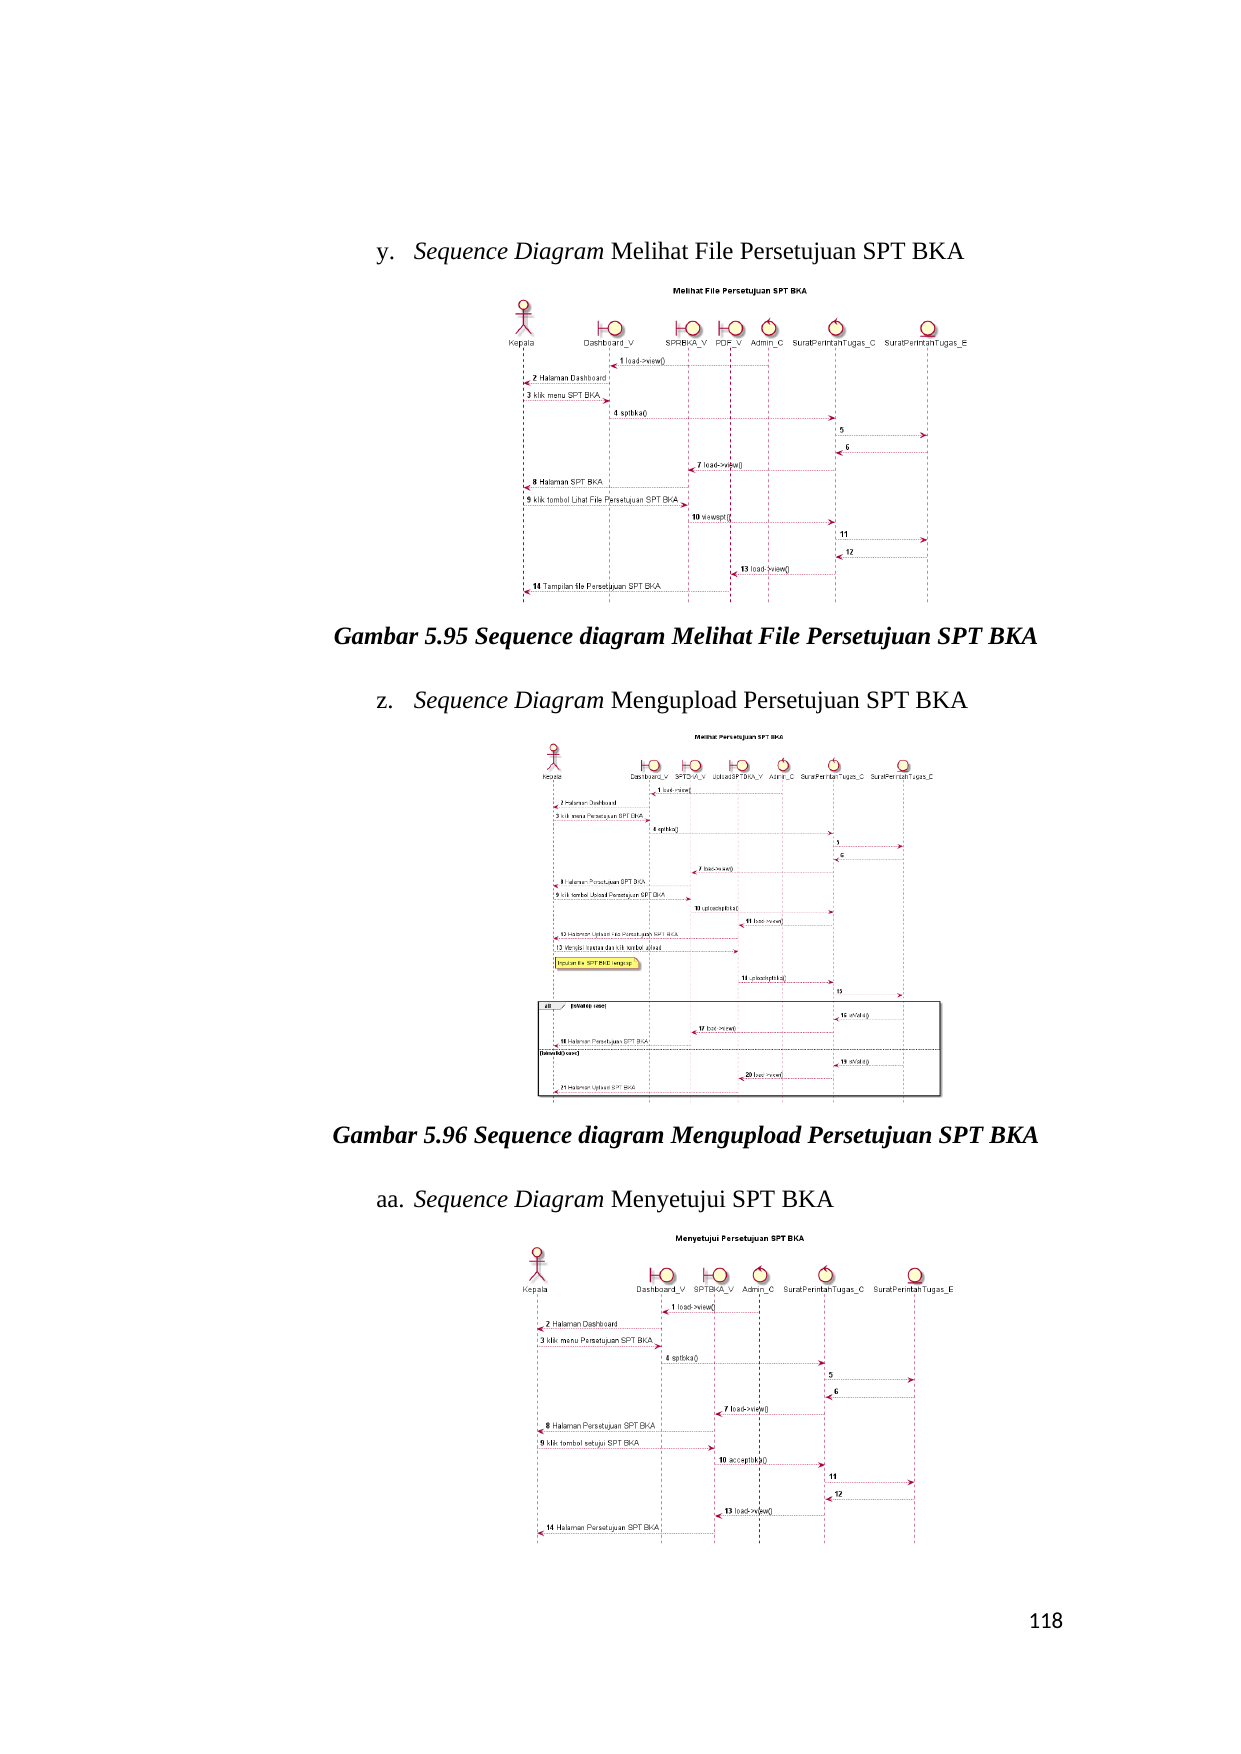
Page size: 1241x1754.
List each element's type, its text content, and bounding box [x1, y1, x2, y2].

text Gambar 5.95 Sequence diagram Melihat File Persetujuan SPT BKA [311, 621, 1063, 650]
picture [518, 1227, 959, 1549]
picture [504, 279, 973, 608]
list Sequence Diagram Melihat File Persetujuan SPT BKA [376, 236, 1063, 265]
picture [532, 728, 944, 1107]
text Gambar 5.96 Sequence diagram Mengupload Persetujuan SPT BKA [311, 1121, 1063, 1149]
list Sequence Diagram Mengupload Persetujuan SPT BKA [376, 685, 1063, 714]
list Sequence Diagram Menyetujui SPT BKA [376, 1184, 1063, 1213]
